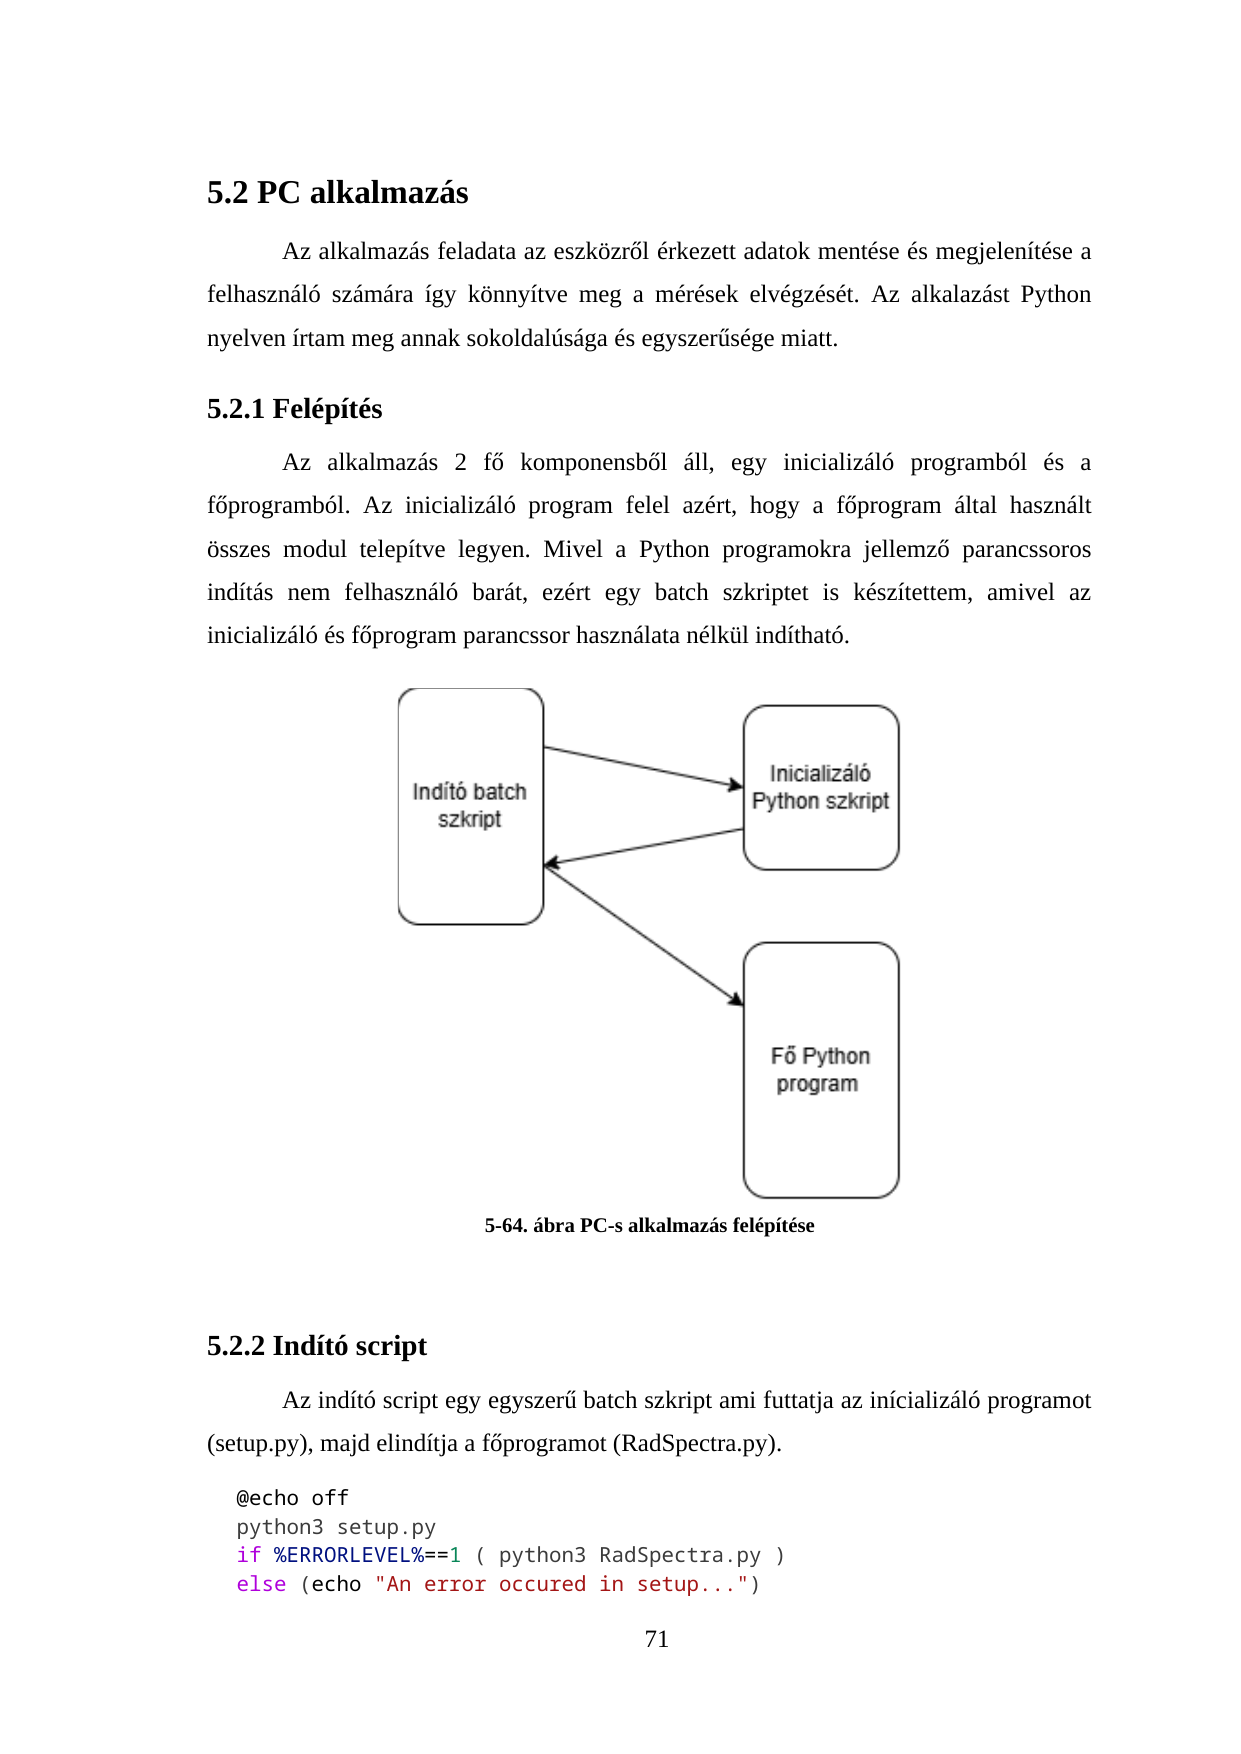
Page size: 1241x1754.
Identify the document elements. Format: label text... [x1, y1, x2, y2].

text if %ERRORLEVEL%==1 ( python3 RadSpectra.py ) [236, 1540, 1092, 1569]
text else (echo "An error occured in setup...") [236, 1569, 1092, 1597]
text Az alkalmazás 2 fő komponensből áll, egy inicializáló programból és a főprogramból. Az inicializáló program felel azért, hogy a főprogram által használt összes modul telepítve legyen. Mivel a Python programokra jellemző parancssoros indítás nem felhasználó barát, ezért egy batch szkriptet is készítettem, amivel az inicializáló és főprogram parancssor használata nélkül indítható. [207, 447, 1092, 649]
picture [397, 688, 902, 1201]
text Az indító script egy egyszerű batch szkript ami futtatja az inícializáló programot (setup.py), majd elindítja a főprogramot (RadSpectra.py). [207, 1385, 1092, 1457]
subtitle Indító script [207, 1328, 1092, 1362]
subtitle Felépítés [207, 391, 1092, 424]
text Az alkalmazás feladata az eszközről érkezett adatok mentése és megjelenítése a felhasználó számára így könnyítve meg a mérések elvégzését. Az alkalazást Python nyelven írtam meg annak sokoldalúsága és egyszerűsége miatt. [207, 236, 1092, 351]
text python3 setup.py [236, 1512, 1092, 1540]
text @echo off [236, 1483, 1092, 1512]
subtitle PC alkalmazás [207, 173, 1092, 211]
